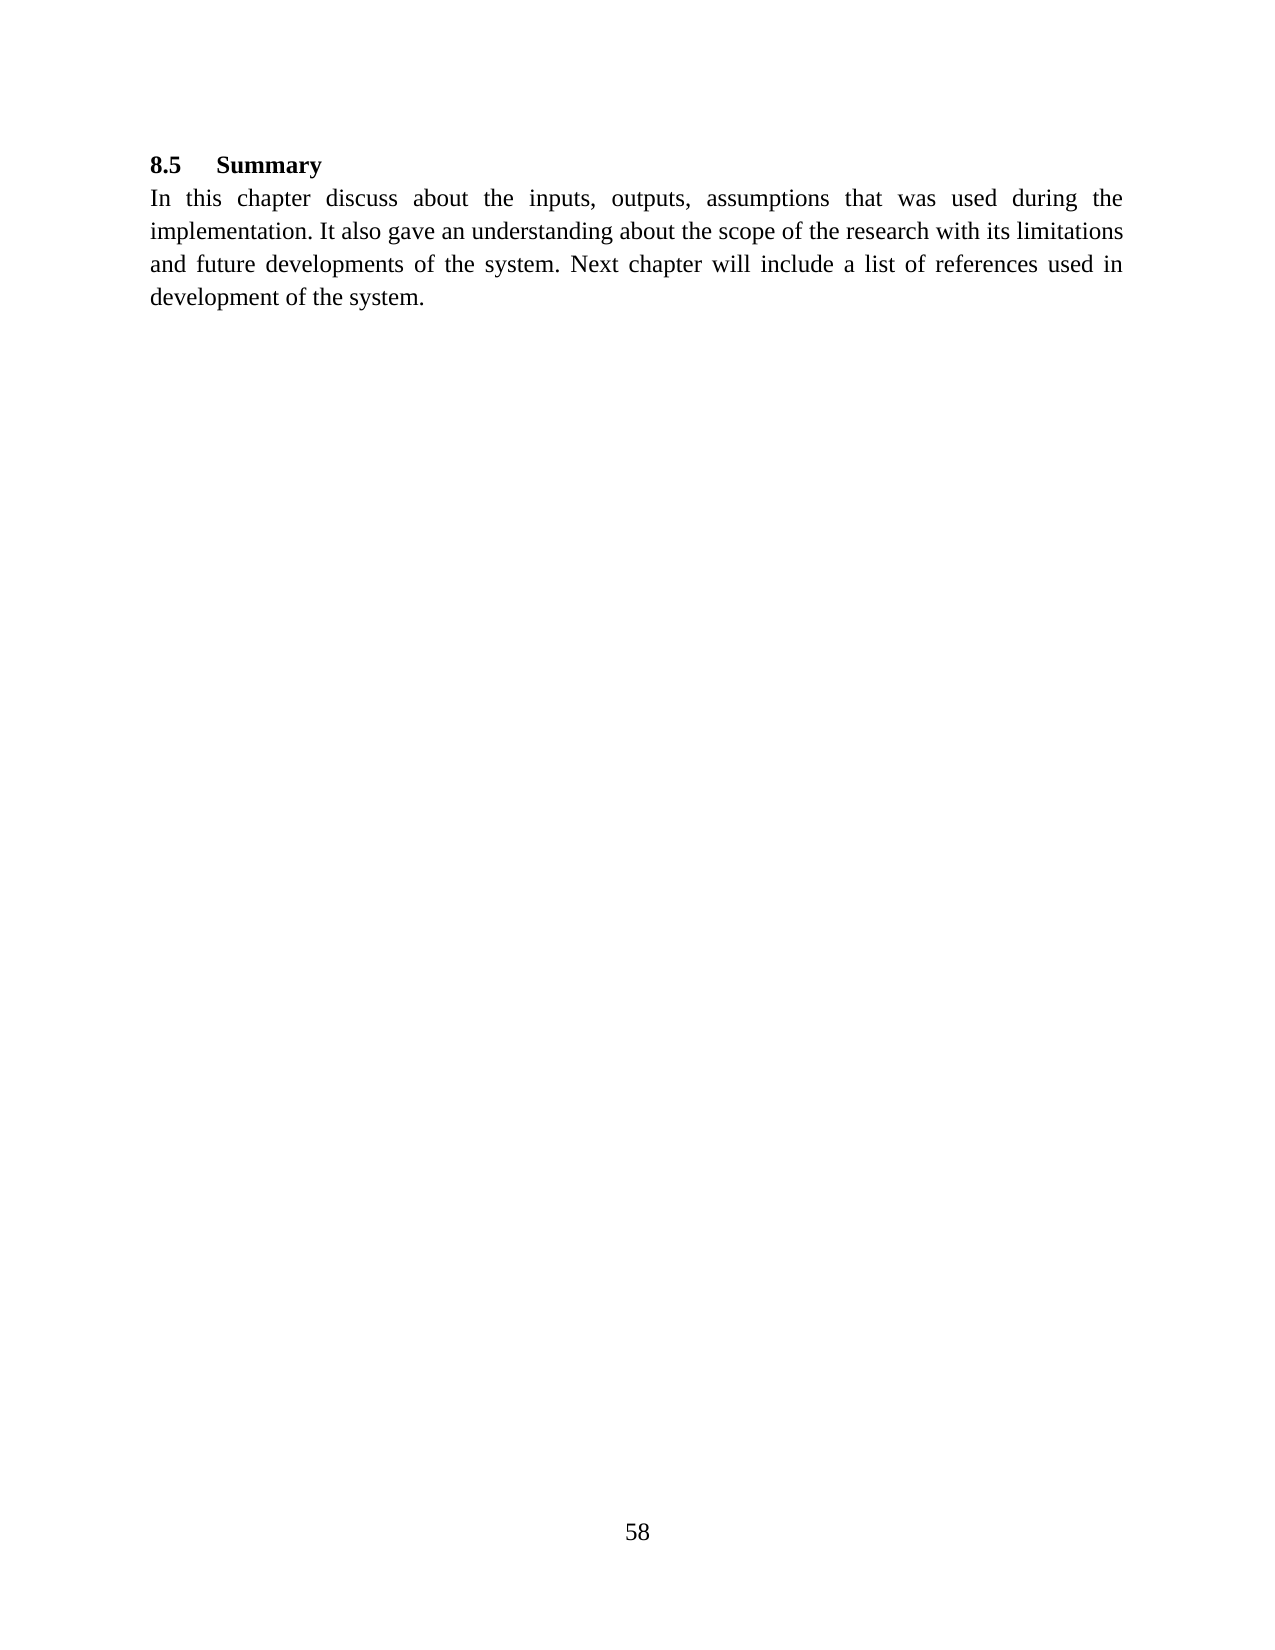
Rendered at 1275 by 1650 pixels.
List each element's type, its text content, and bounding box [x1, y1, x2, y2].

subtitle Summary [150, 150, 1125, 179]
text In this chapter discuss about the inputs, outputs, assumptions that was used during the implementation. It also gave an understanding about the scope of the research with its limitations and future developments of the system. Next chapter will include a list of references used in development of the system. [150, 183, 1125, 311]
